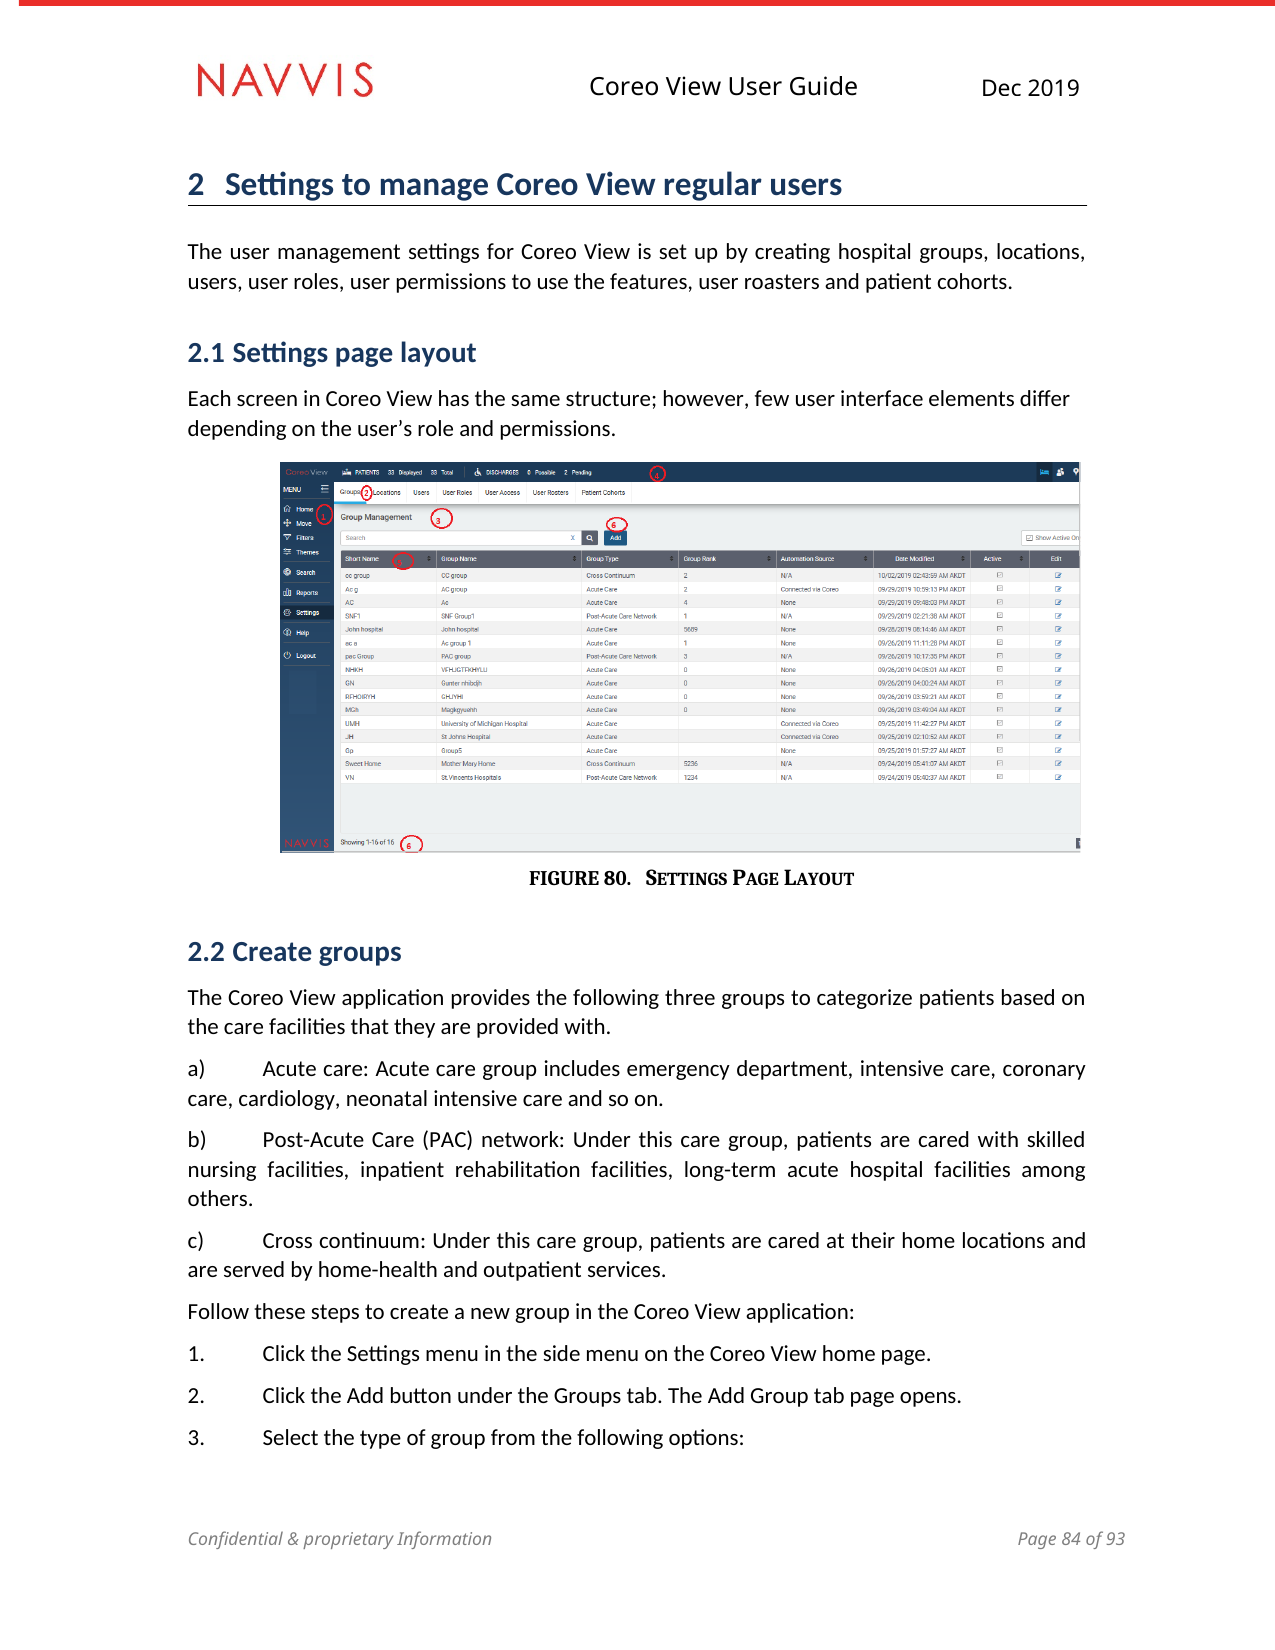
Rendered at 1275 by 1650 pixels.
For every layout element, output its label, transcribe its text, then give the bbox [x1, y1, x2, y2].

text 1. Click the Settings menu in the side menu on the Coreo View home page. [187, 1339, 1087, 1367]
text 2. Click the Add button under the Groups tab. The Add Group tab page opens. [187, 1381, 1087, 1409]
text 3. Select the type of group from the following options: [187, 1423, 1087, 1451]
text b) Post-Acute Care (PAC) network: Under this care group, patients are cared with skilled nursing facilities, inpatient rehabilitation facilities, long-term acute hospital facilities among others. [187, 1126, 1087, 1212]
subtitle Settings page layout [187, 334, 1087, 369]
text c) Cross continuum: Under this care group, patients are cared at their home locations and are served by home-health and outpatient services. [187, 1226, 1087, 1283]
picture [267, 462, 1081, 853]
text Settings Page Layout [296, 865, 1087, 891]
text The Coreo View application provides the following three groups to categorize patients based on the care facilities that they are provided with. [187, 983, 1087, 1040]
text The user management settings for Coreo View is set up by creating hospital groups, locations, users, user roles, user permissions to use the features, user roasters and patient cohorts. [187, 237, 1087, 295]
subtitle Create groups [187, 933, 1087, 968]
subtitle Settings to manage Coreo View regular users [187, 162, 1087, 206]
text a) Acute care: Acute care group includes emergency department, intensive care, coronary care, cardiology, neonatal intensive care and so on. [187, 1054, 1087, 1112]
picture [187, 55, 383, 104]
text Follow these steps to create a new group in the Coreo View application: [187, 1297, 1087, 1325]
text Each screen in Coreo View has the same structure; however, few user interface elements differ depending on the user’s role and permissions. [187, 384, 1087, 443]
